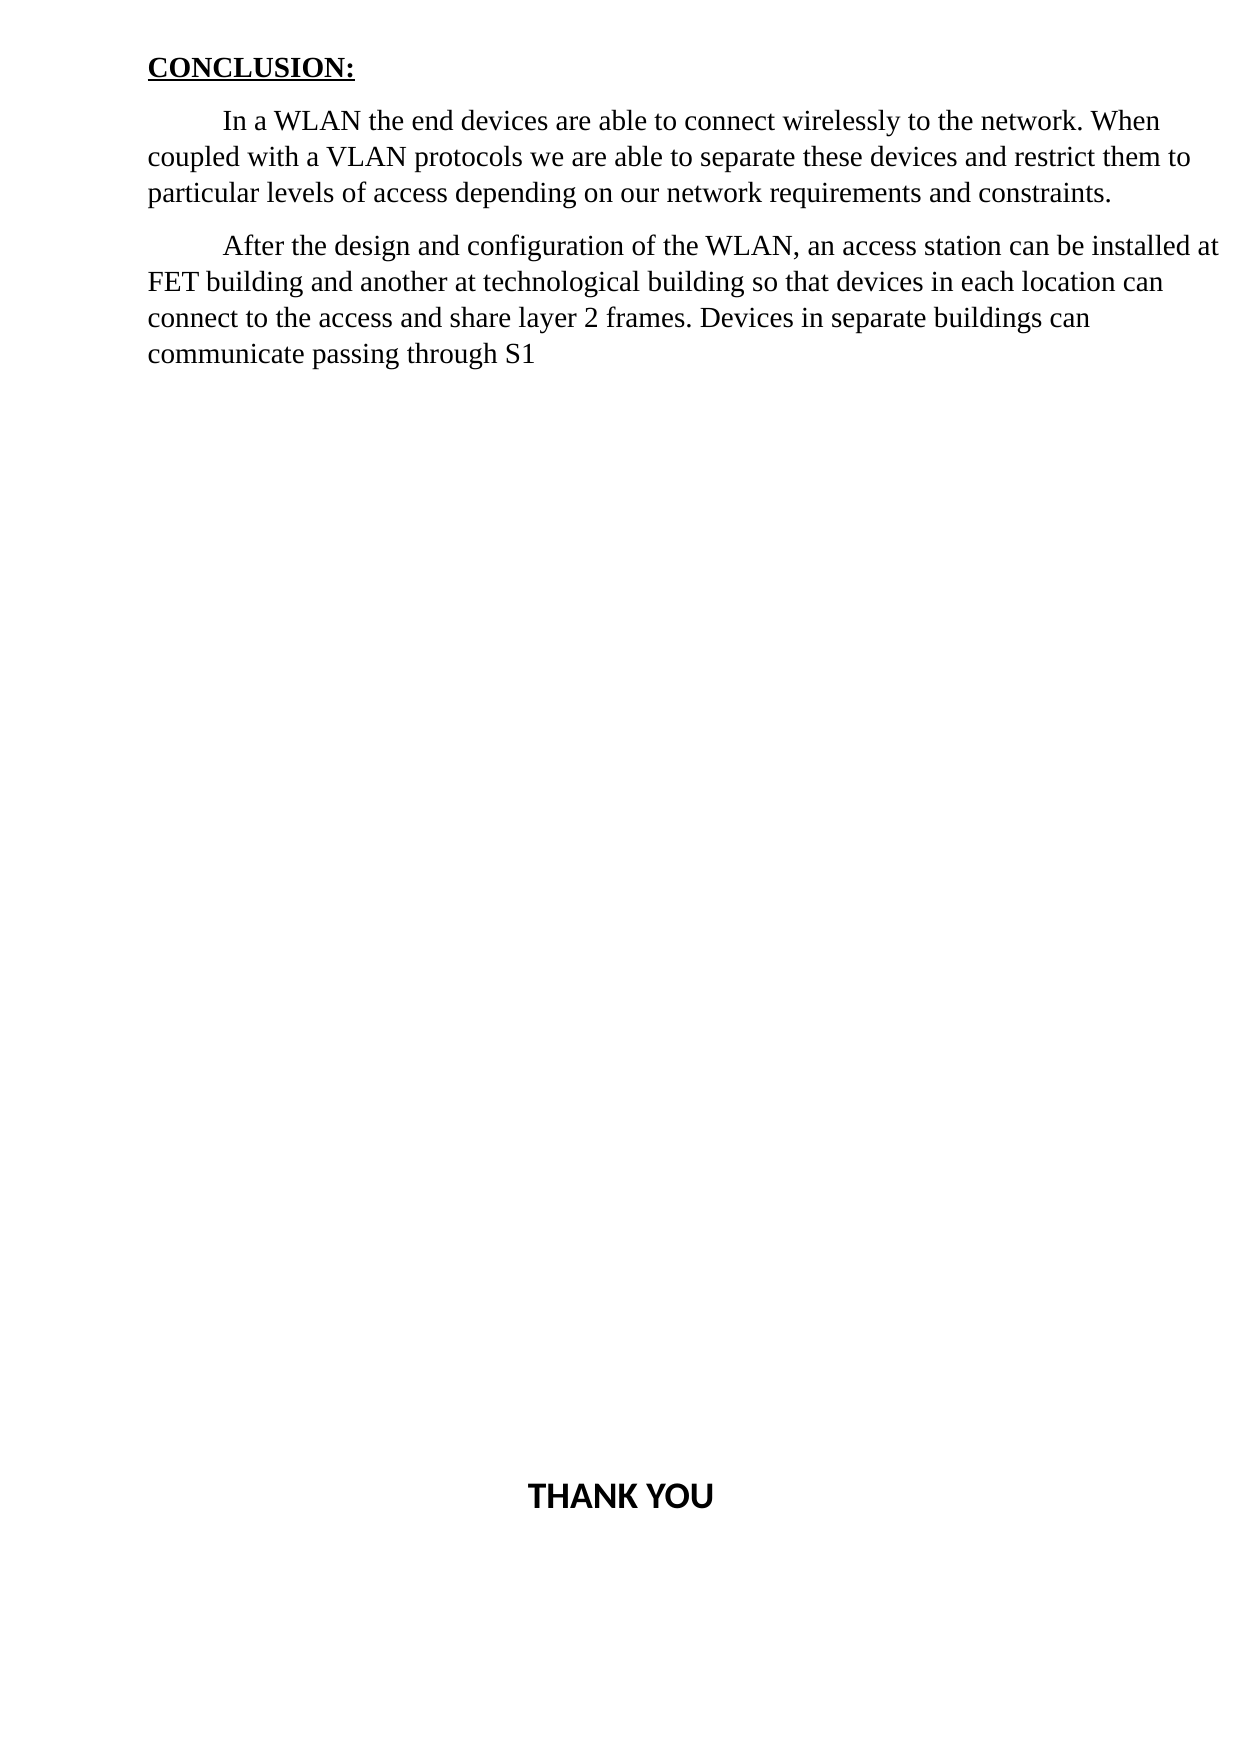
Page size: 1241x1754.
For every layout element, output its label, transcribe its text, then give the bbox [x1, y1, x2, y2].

text THANK YOU [147, 1472, 1236, 1517]
text In a WLAN the end devices are able to connect wirelessly to the network. When coupled with a VLAN protocols we are able to separate these devices and restrict them to particular levels of access depending on our network requirements and constraints. [147, 103, 1236, 209]
text CONCLUSION: [147, 50, 1236, 83]
text After the design and configuration of the WLAN, an access station can be installed at FET building and another at technological building so that devices in each location can connect to the access and share layer 2 frames. Devices in separate buildings can communicate passing through S1 [147, 228, 1236, 370]
